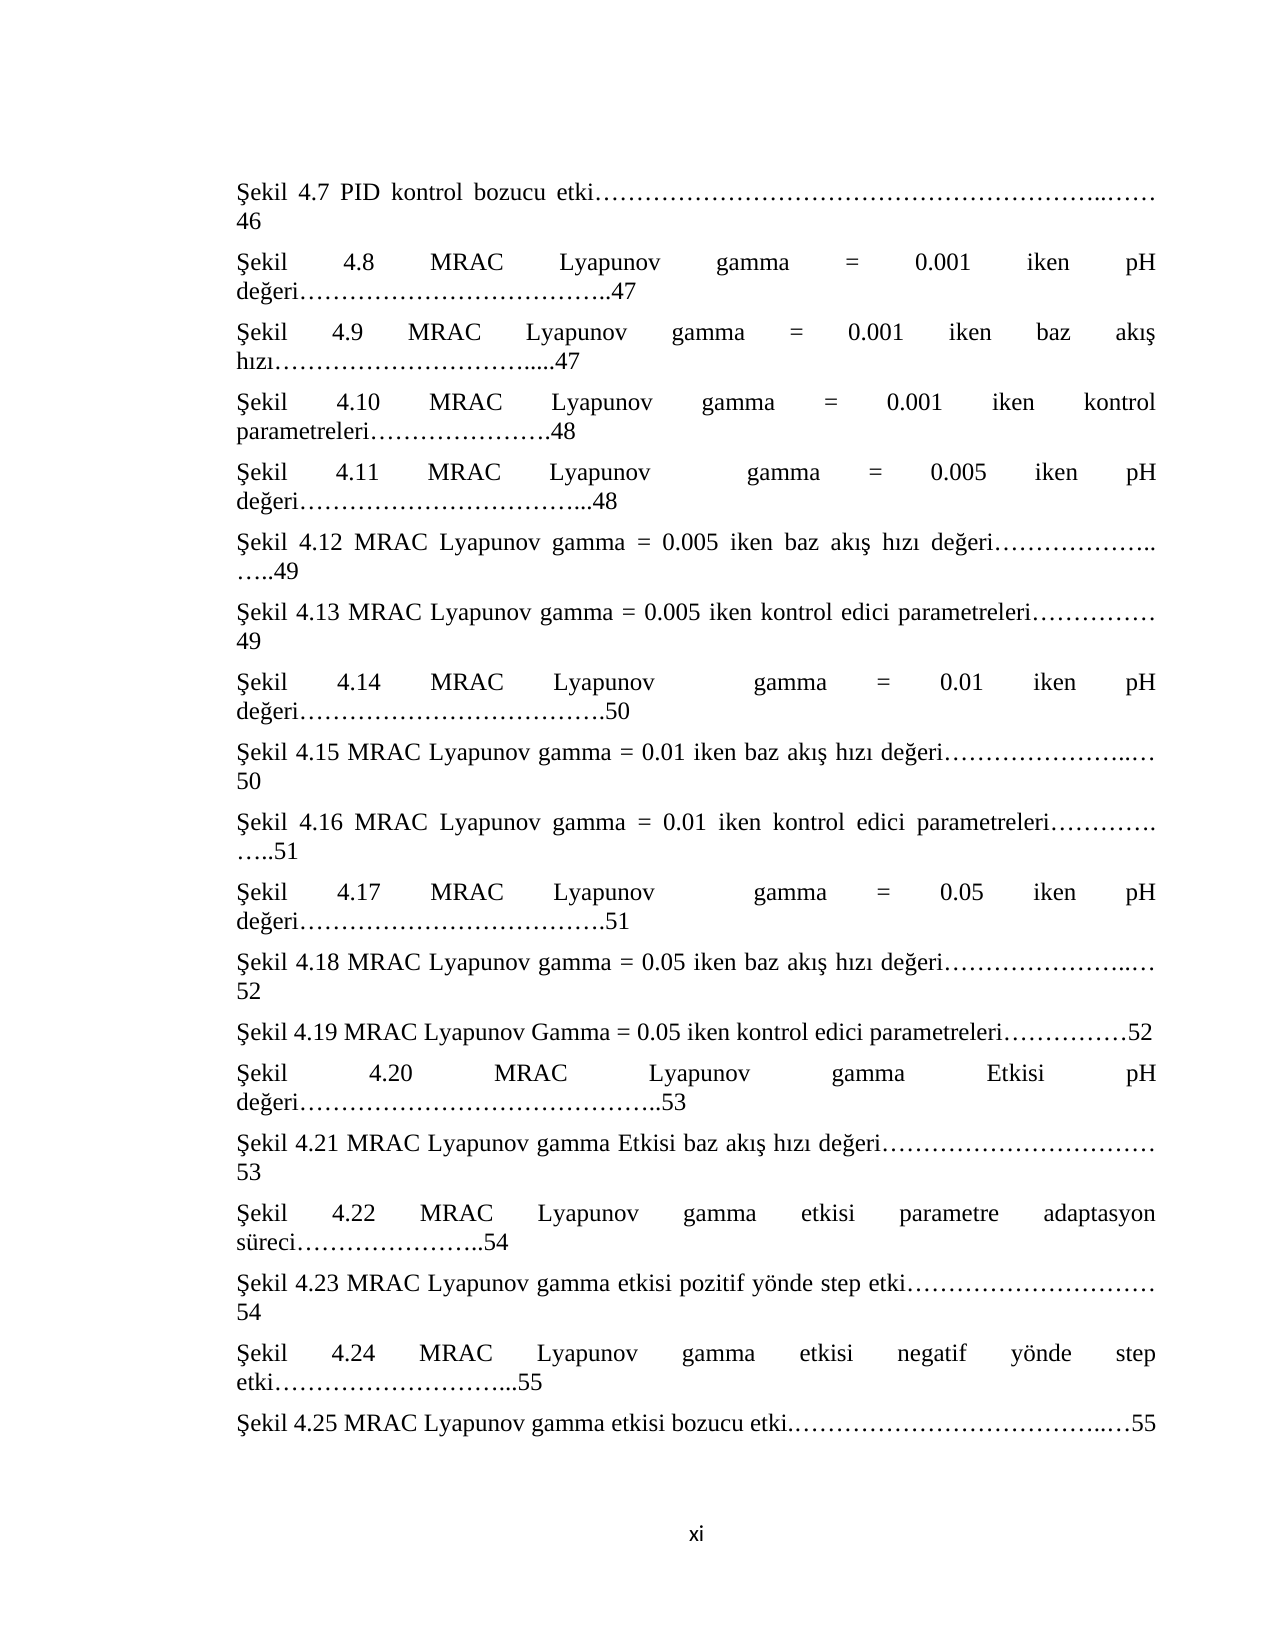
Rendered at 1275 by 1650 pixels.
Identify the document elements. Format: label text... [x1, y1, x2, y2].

text Şekil 4.13 MRAC Lyapunov gamma = 0.005 iken kontrol edici parametreleri……………49 [236, 597, 1157, 655]
text Şekil 4.22 MRAC Lyapunov gamma etkisi parametre adaptasyon süreci…………………..54 [236, 1198, 1157, 1256]
text Şekil 4.23 MRAC Lyapunov gamma etkisi pozitif yönde step etki…………………………54 [236, 1268, 1157, 1326]
text Şekil 4.15 MRAC Lyapunov gamma = 0.01 iken baz akış hızı değeri…………………..…50 [236, 737, 1157, 795]
text Şekil 4.16 MRAC Lyapunov gamma = 0.01 iken kontrol edici parametreleri………….…..51 [236, 807, 1157, 865]
text Şekil 4.9 MRAC Lyapunov gamma = 0.001 iken baz akış hızı………………………….....47 [236, 317, 1157, 375]
text Şekil 4.24 MRAC Lyapunov gamma etkisi negatif yönde step etki………………………...55 [236, 1338, 1157, 1396]
text Şekil 4.10 MRAC Lyapunov gamma = 0.001 iken kontrol parametreleri………………….48 [236, 387, 1157, 445]
text Şekil 4.17 MRAC Lyapunov gamma = 0.05 iken pH değeri……………………………….51 [236, 877, 1157, 935]
text Şekil 4.25 MRAC Lyapunov gamma etkisi bozucu etki.………………………………..…55 [236, 1408, 1157, 1437]
text Şekil 4.18 MRAC Lyapunov gamma = 0.05 iken baz akış hızı değeri…………………..…52 [236, 947, 1157, 1005]
text Şekil 4.21 MRAC Lyapunov gamma Etkisi baz akış hızı değeri……………………………53 [236, 1128, 1157, 1186]
text Şekil 4.7 PID kontrol bozucu etki……………………………………………………..……46 [236, 177, 1157, 235]
text Şekil 4.12 MRAC Lyapunov gamma = 0.005 iken baz akış hızı değeri………………..…..49 [236, 527, 1157, 585]
text Şekil 4.8 MRAC Lyapunov gamma = 0.001 iken pH değeri………………………………..47 [236, 247, 1157, 305]
text Şekil 4.14 MRAC Lyapunov gamma = 0.01 iken pH değeri……………………………….50 [236, 667, 1157, 725]
text Şekil 4.20 MRAC Lyapunov gamma Etkisi pH değeri……………………………………..53 [236, 1058, 1157, 1116]
text Şekil 4.11 MRAC Lyapunov gamma = 0.005 iken pH değeri……………………………...48 [236, 457, 1157, 515]
text Şekil 4.19 MRAC Lyapunov Gamma = 0.05 iken kontrol edici parametreleri……………52 [236, 1017, 1157, 1046]
